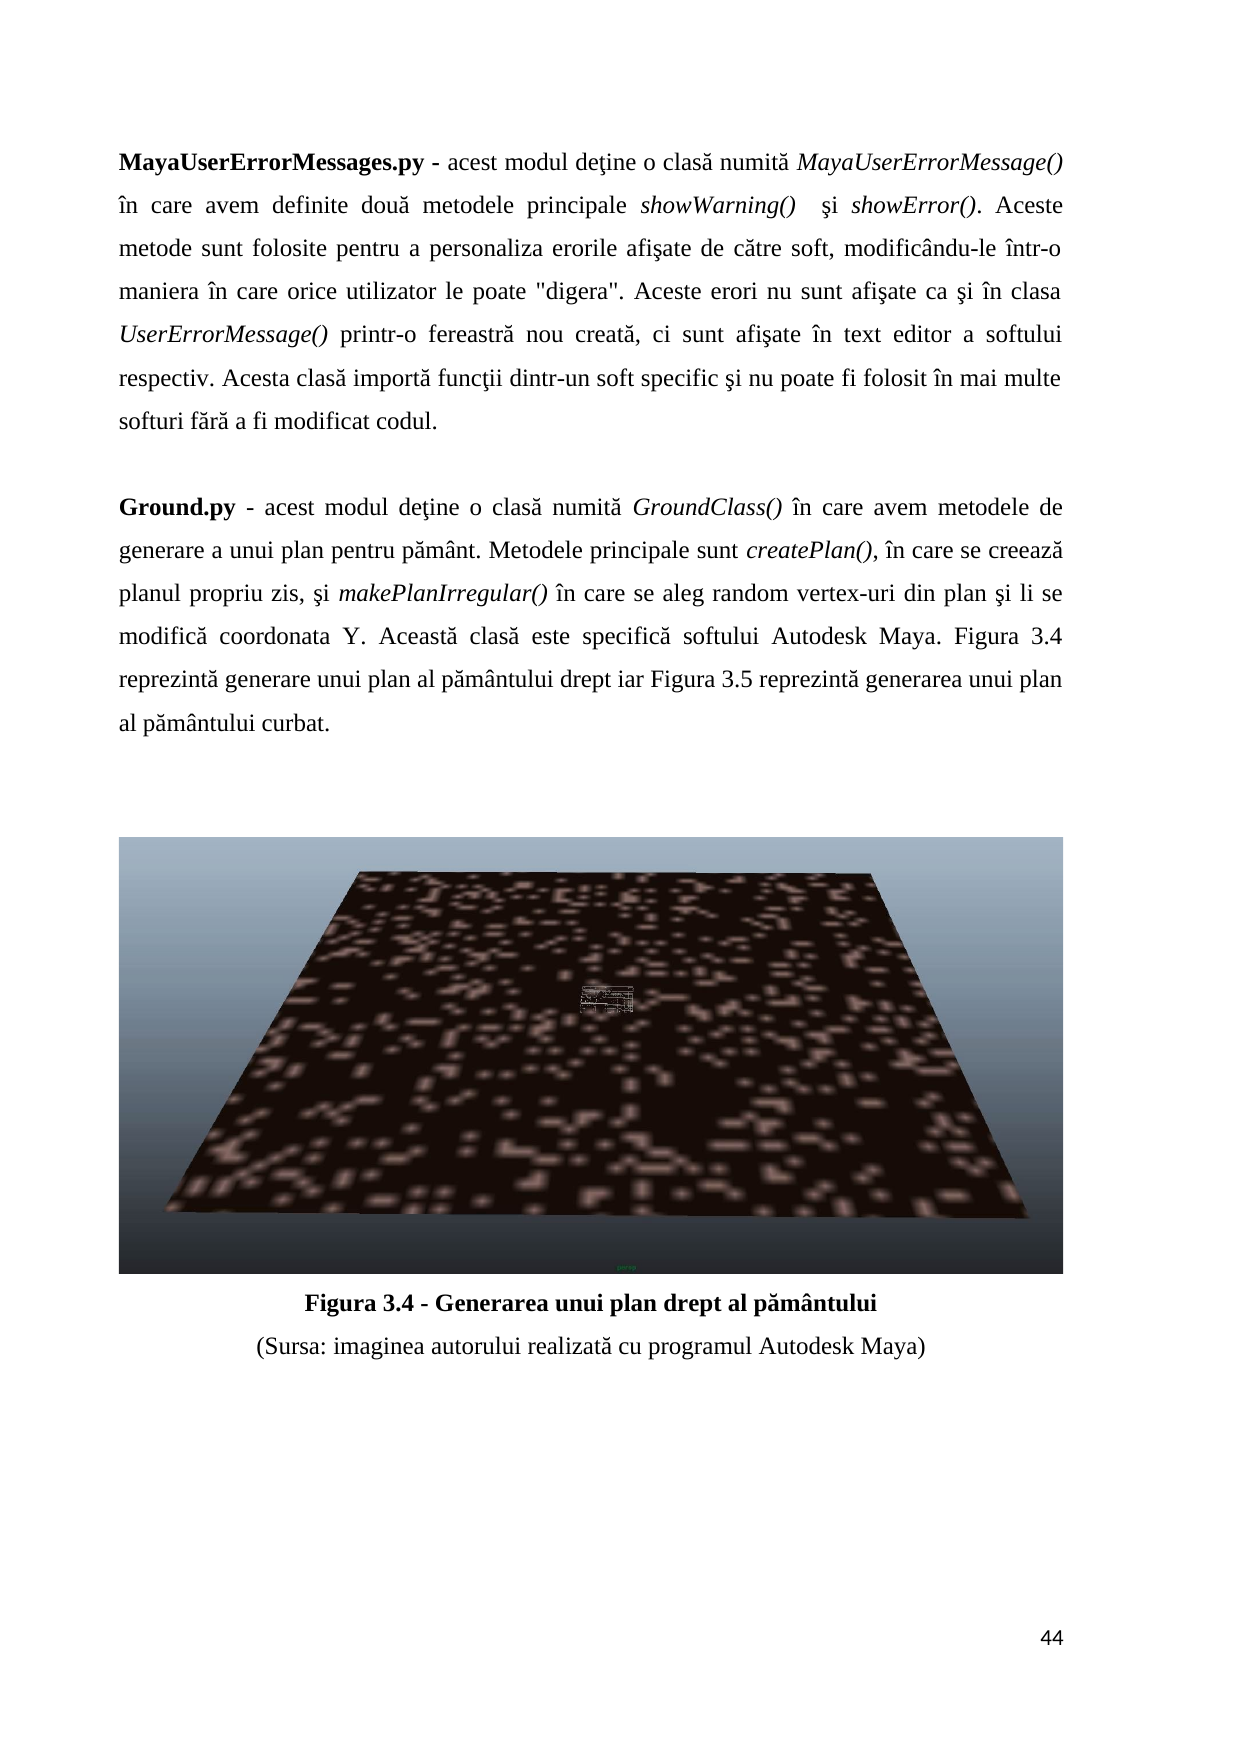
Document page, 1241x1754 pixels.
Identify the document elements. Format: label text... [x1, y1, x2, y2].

text Figura 3.4 - Generarea unui plan drept al pământului (Sursa: imaginea autorului realizată cu programul Autodesk Maya) [118, 1288, 1063, 1360]
picture [118, 837, 1064, 1274]
text MayaUserErrorMessages.py - acest modul deţine o clasă numită MayaUserErrorMessage() în care avem definite două metodele principale showWarning() şi showError(). Aceste metode sunt folosite pentru a personaliza erorile afişate de către soft, modificându-le într-o maniera în care orice utilizator le poate "digera". Aceste erori nu sunt afişate ca şi în clasa UserErrorMessage() printr-o fereastră nou creată, ci sunt afişate în text editor a softului respectiv. Acesta clasă importă funcţii dintr-un soft specific şi nu poate fi folosit în mai multe softuri fără a fi modificat codul. [118, 147, 1063, 434]
text Ground.py - acest modul deţine o clasă numită GroundClass() în care avem metodele de generare a unui plan pentru pământ. Metodele principale sunt createPlan(), în care se creează planul propriu zis, şi makePlanIrregular() în care se aleg random vertex-uri din plan şi li se modifică coordonata Y. Această clasă este specifică softului Autodesk Maya. Figura 3.4 reprezintă generare unui plan al pământului drept iar Figura 3.5 reprezintă generarea unui plan al pământului curbat. [118, 492, 1063, 736]
